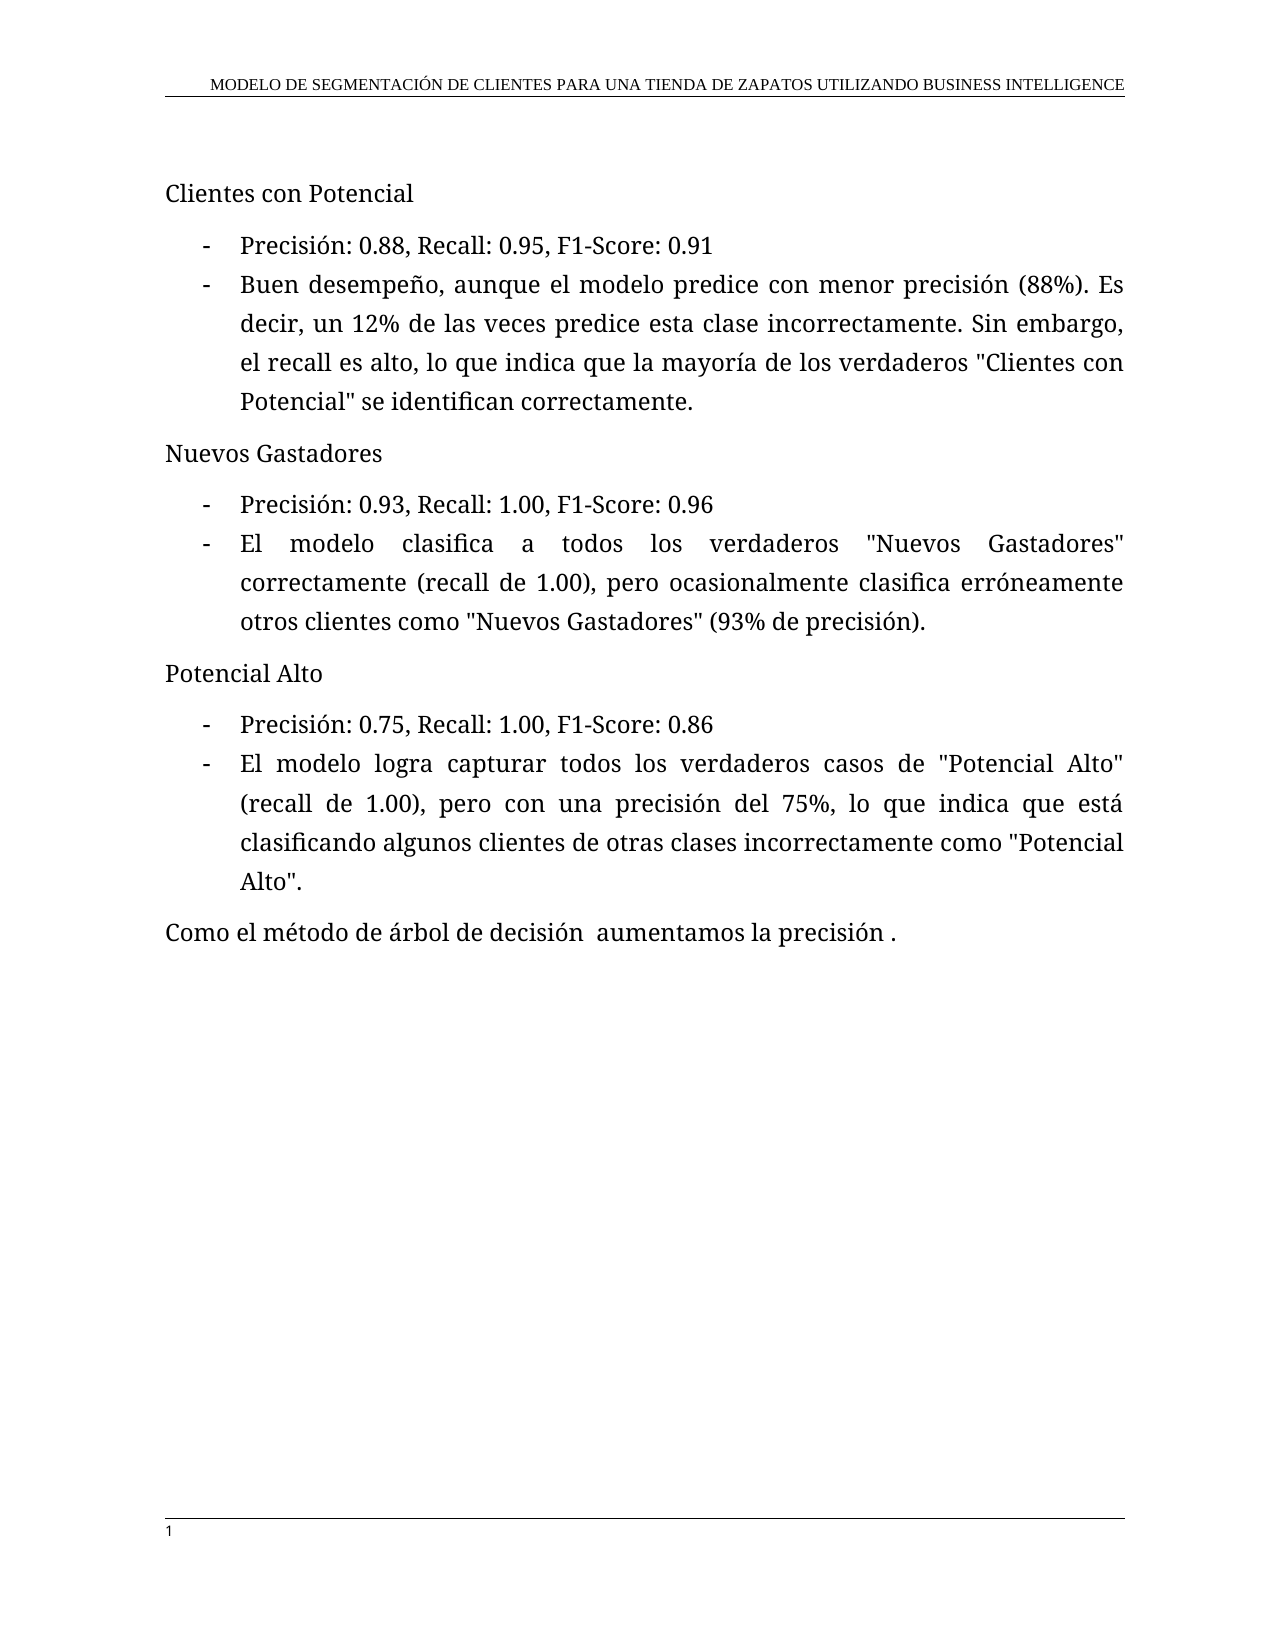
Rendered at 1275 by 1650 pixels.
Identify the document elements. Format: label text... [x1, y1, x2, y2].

list El modelo logra capturar todos los verdaderos casos de "Potencial Alto" (recall de 1.00), pero con una precisión del 75%, lo que indica que está clasificando algunos clientes de otras clases incorrectamente como "Potencial Alto". [202, 747, 1125, 897]
text Clientes con Potencial [165, 177, 1125, 209]
list Precisión: 0.93, Recall: 1.00, F1-Score: 0.96 [202, 488, 1125, 521]
list Precisión: 0.75, Recall: 1.00, F1-Score: 0.86 [202, 708, 1125, 741]
list Precisión: 0.88, Recall: 0.95, F1-Score: 0.91 [202, 228, 1125, 261]
text Como el método de árbol de decisión aumentamos la precisión . [165, 916, 1125, 949]
text Nuevos Gastadores [165, 436, 1125, 469]
text Potencial Alto [165, 657, 1125, 689]
list El modelo clasifica a todos los verdaderos "Nuevos Gastadores" correctamente (recall de 1.00), pero ocasionalmente clasifica erróneamente otros clientes como "Nuevos Gastadores" (93% de precisión). [202, 527, 1125, 638]
list Buen desempeño, aunque el modelo predice con menor precisión (88%). Es decir, un 12% de las veces predice esta clase incorrectamente. Sin embargo, el recall es alto, lo que indica que la mayoría de los verdaderos "Clientes con Potencial" se identifican correctamente. [202, 268, 1125, 417]
